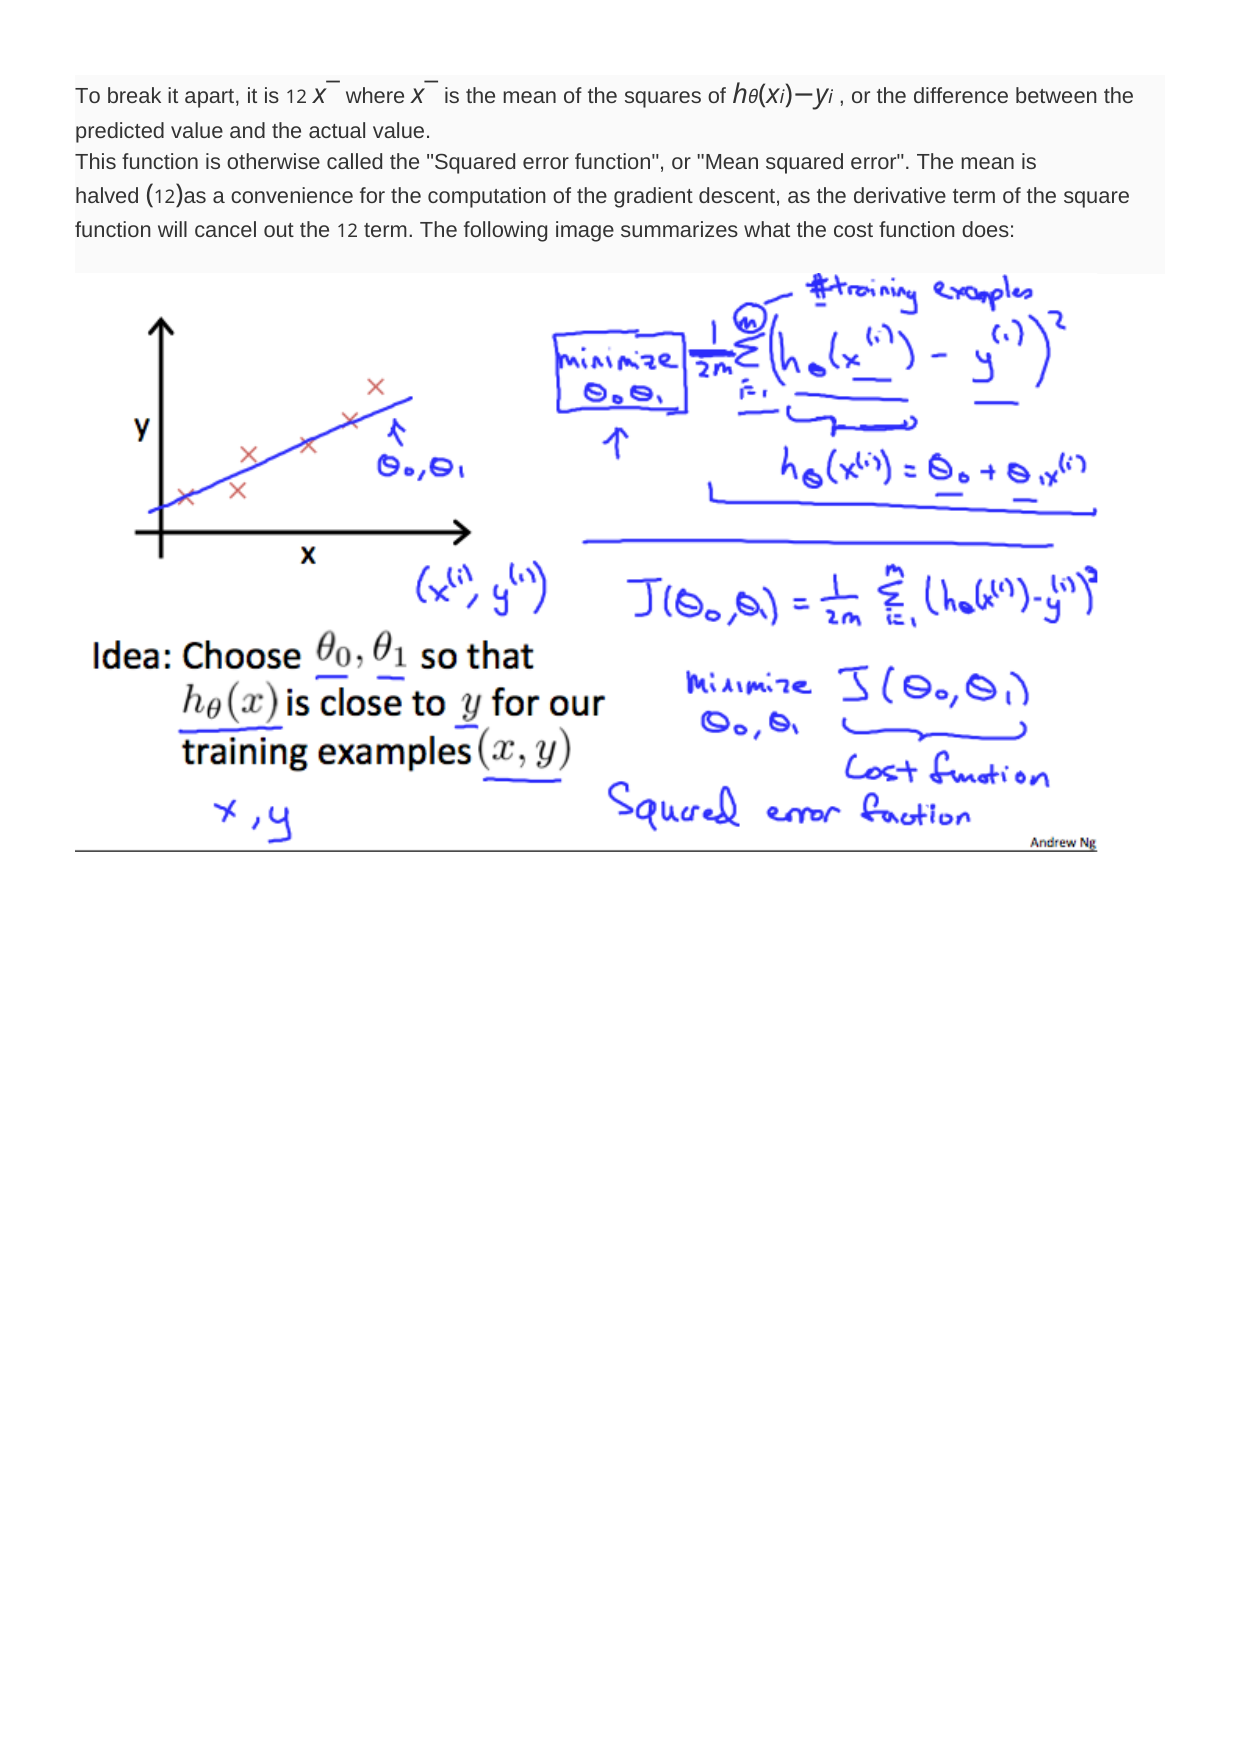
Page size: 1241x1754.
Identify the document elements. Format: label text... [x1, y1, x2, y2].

picture [75, 273, 1098, 852]
text This function is otherwise called the "Squared error function", or "Mean squared error". The mean is halved (12)as a convenience for the computation of the gradient descent, as the derivative term of the square function will cancel out the 12 term. The following image summarizes what the cost function does: [75, 143, 1165, 242]
text To break it apart, it is 12 x¯ where x¯ is the mean of the squares of hθ(xi)−yi , or the difference between the predicted value and the actual value. [75, 75, 1165, 143]
